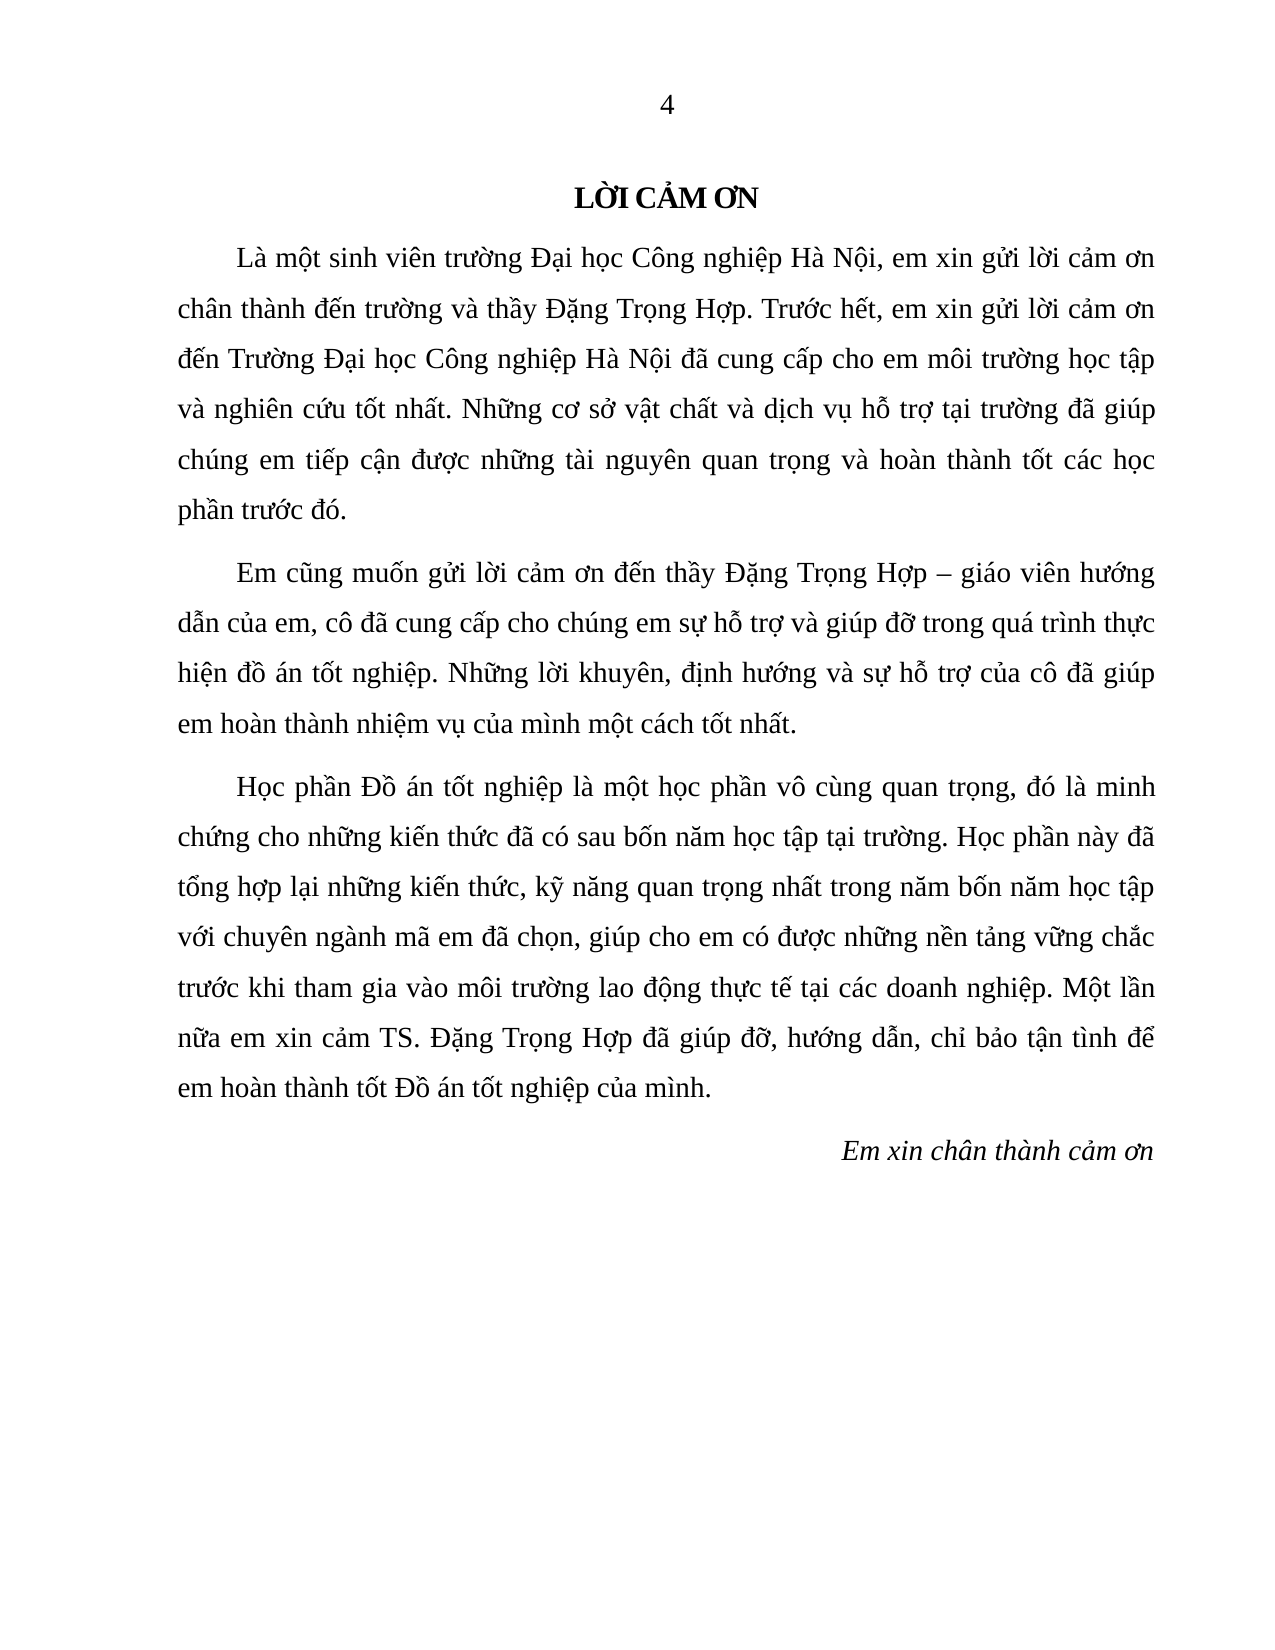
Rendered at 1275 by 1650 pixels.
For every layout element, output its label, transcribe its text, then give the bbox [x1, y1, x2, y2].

text Là một sinh viên trường Đại học Công nghiệp Hà Nội, em xin gửi lời cảm ơn chân thành đến trường và thầy Đặng Trọng Hợp. Trước hết, em xin gửi lời cảm ơn đến Trường Đại học Công nghiệp Hà Nội đã cung cấp cho em môi trường học tập và nghiên cứu tốt nhất. Những cơ sở vật chất và dịch vụ hỗ trợ tại trường đã giúp chúng em tiếp cận được những tài nguyên quan trọng và hoàn thành tốt các học phần trước đó. [177, 241, 1157, 526]
text Em xin chân thành cảm ơn [177, 1133, 1157, 1167]
title LỜI CẢM ƠN [177, 179, 1157, 216]
text Học phần Đồ án tốt nghiệp là một học phần vô cùng quan trọng, đó là minh chứng cho những kiến thức đã có sau bốn năm học tập tại trường. Học phần này đã tổng hợp lại những kiến thức, kỹ năng quan trọng nhất trong năm bốn năm học tập với chuyên ngành mã em đã chọn, giúp cho em có được những nền tảng vững chắc trước khi tham gia vào môi trường lao động thực tế tại các doanh nghiệp. Một lần nữa em xin cảm TS. Đặng Trọng Hợp đã giúp đỡ, hướng dẫn, chỉ bảo tận tình để em hoàn thành tốt Đồ án tốt nghiệp của mình. [177, 769, 1157, 1104]
text Em cũng muốn gửi lời cảm ơn đến thầy Đặng Trọng Hợp – giáo viên hướng dẫn của em, cô đã cung cấp cho chúng em sự hỗ trợ và giúp đỡ trong quá trình thực hiện đồ án tốt nghiệp. Những lời khuyên, định hướng và sự hỗ trợ của cô đã giúp em hoàn thành nhiệm vụ của mình một cách tốt nhất. [177, 555, 1157, 739]
